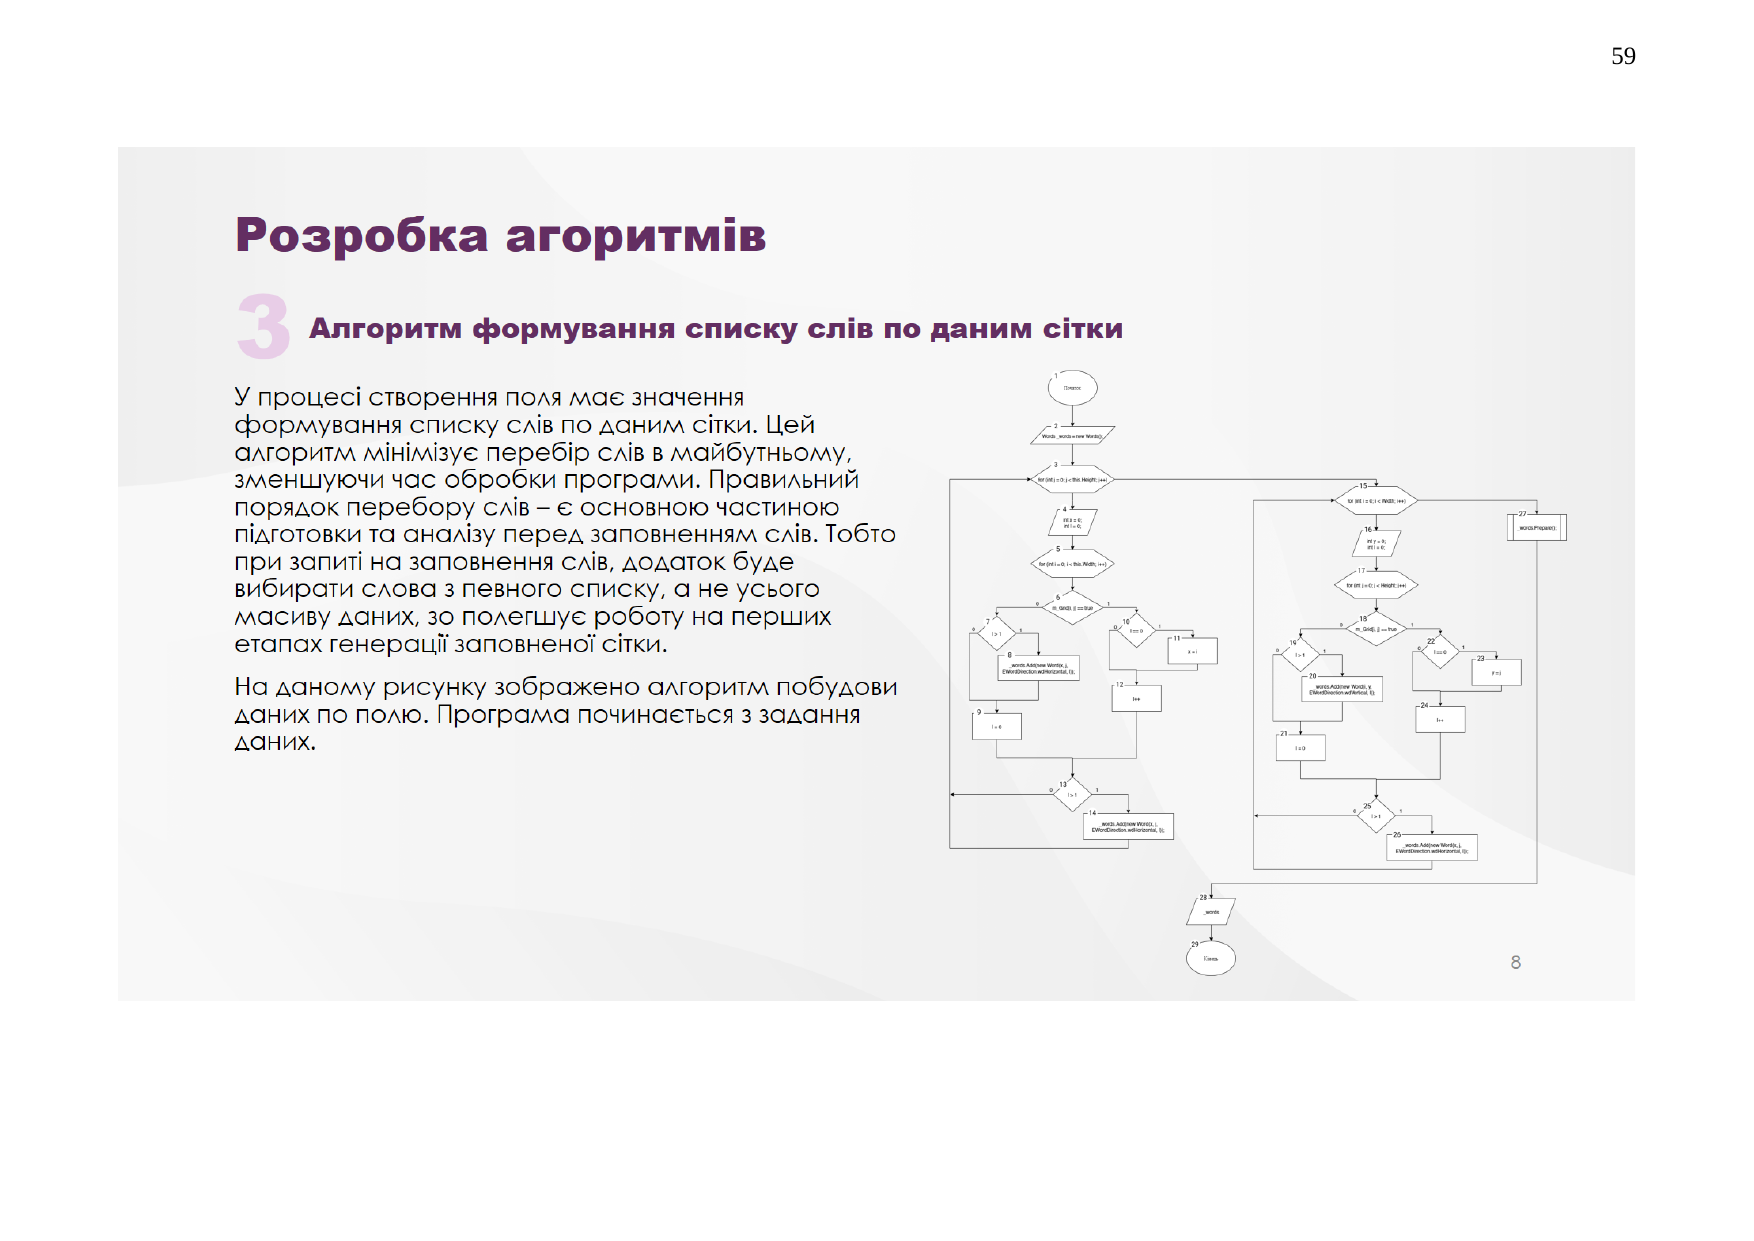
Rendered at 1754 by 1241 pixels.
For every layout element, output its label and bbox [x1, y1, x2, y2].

picture [118, 147, 1636, 1001]
